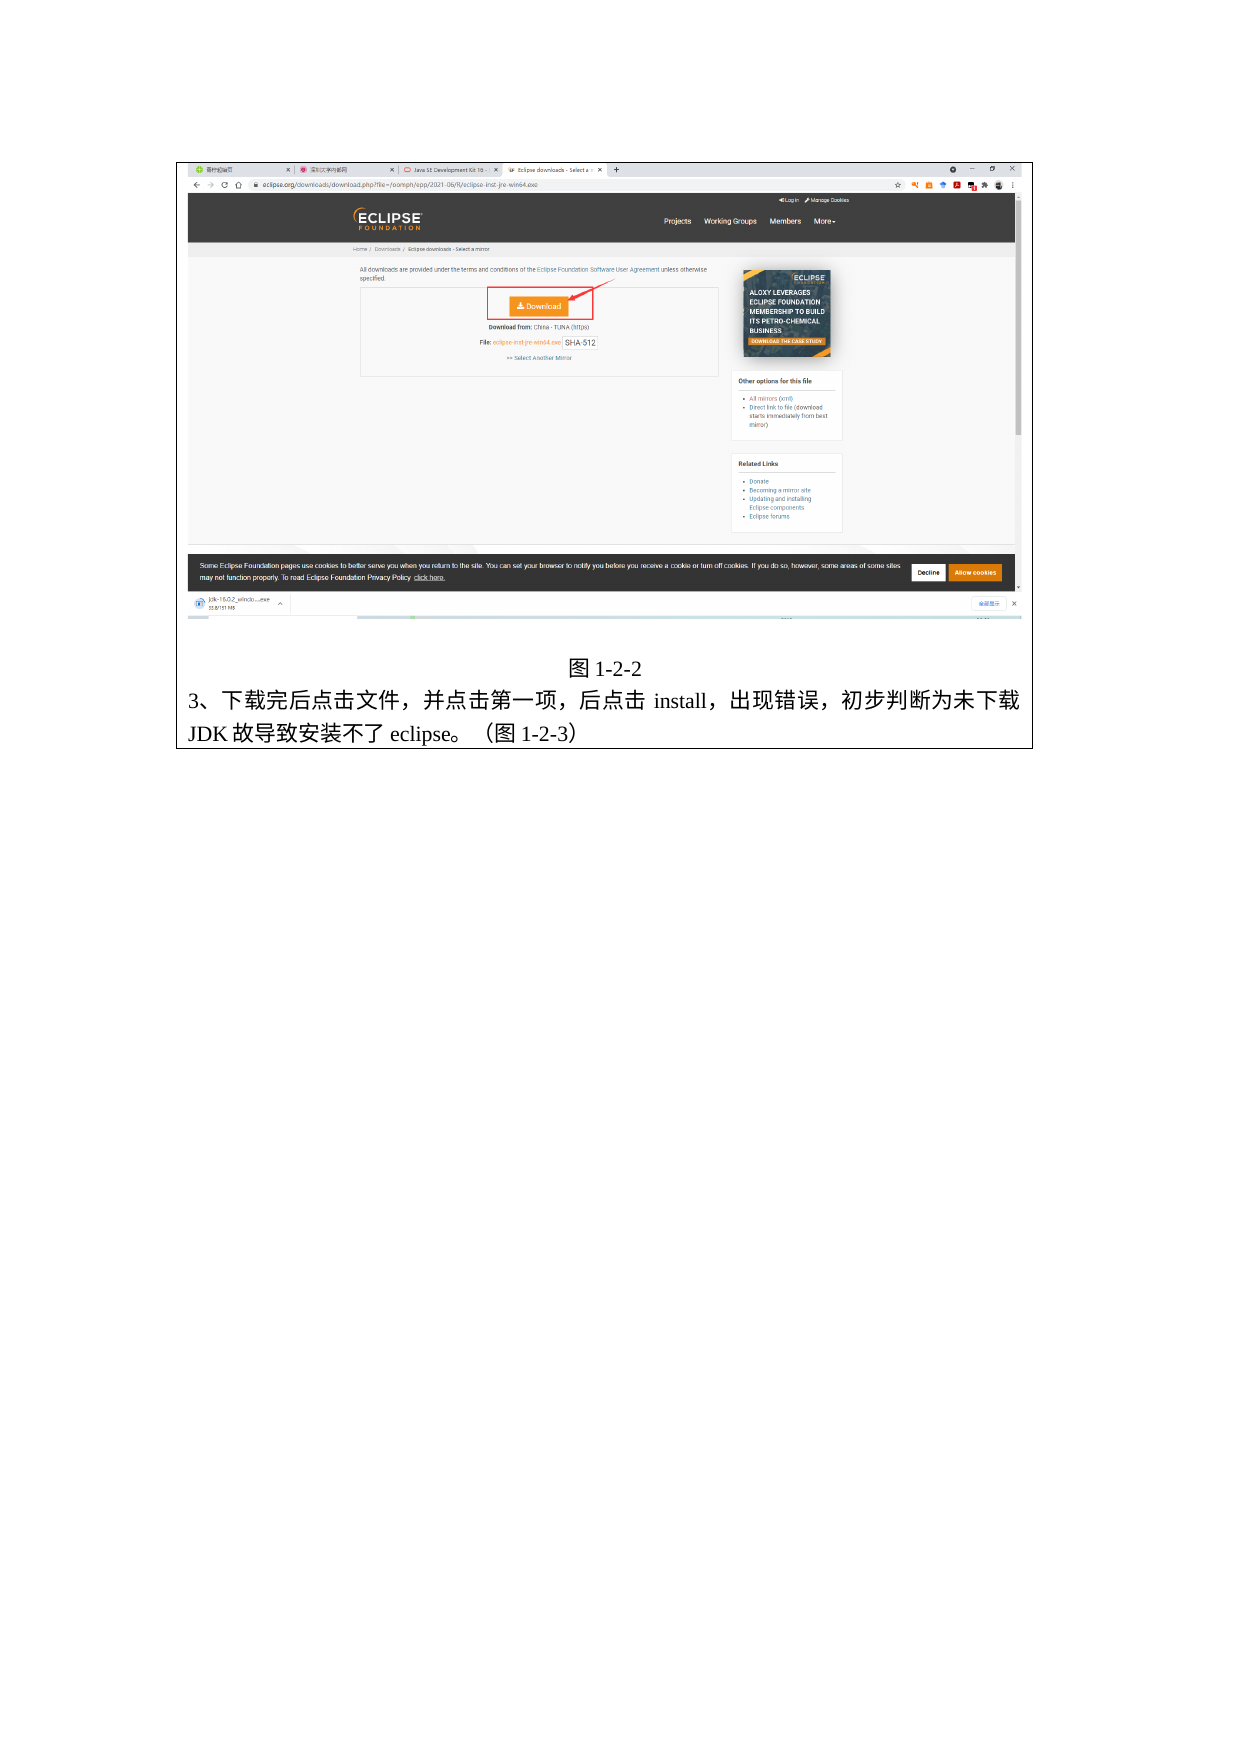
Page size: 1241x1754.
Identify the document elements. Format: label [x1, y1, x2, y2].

picture [187, 163, 1022, 619]
table_header [177, 163, 1032, 748]
